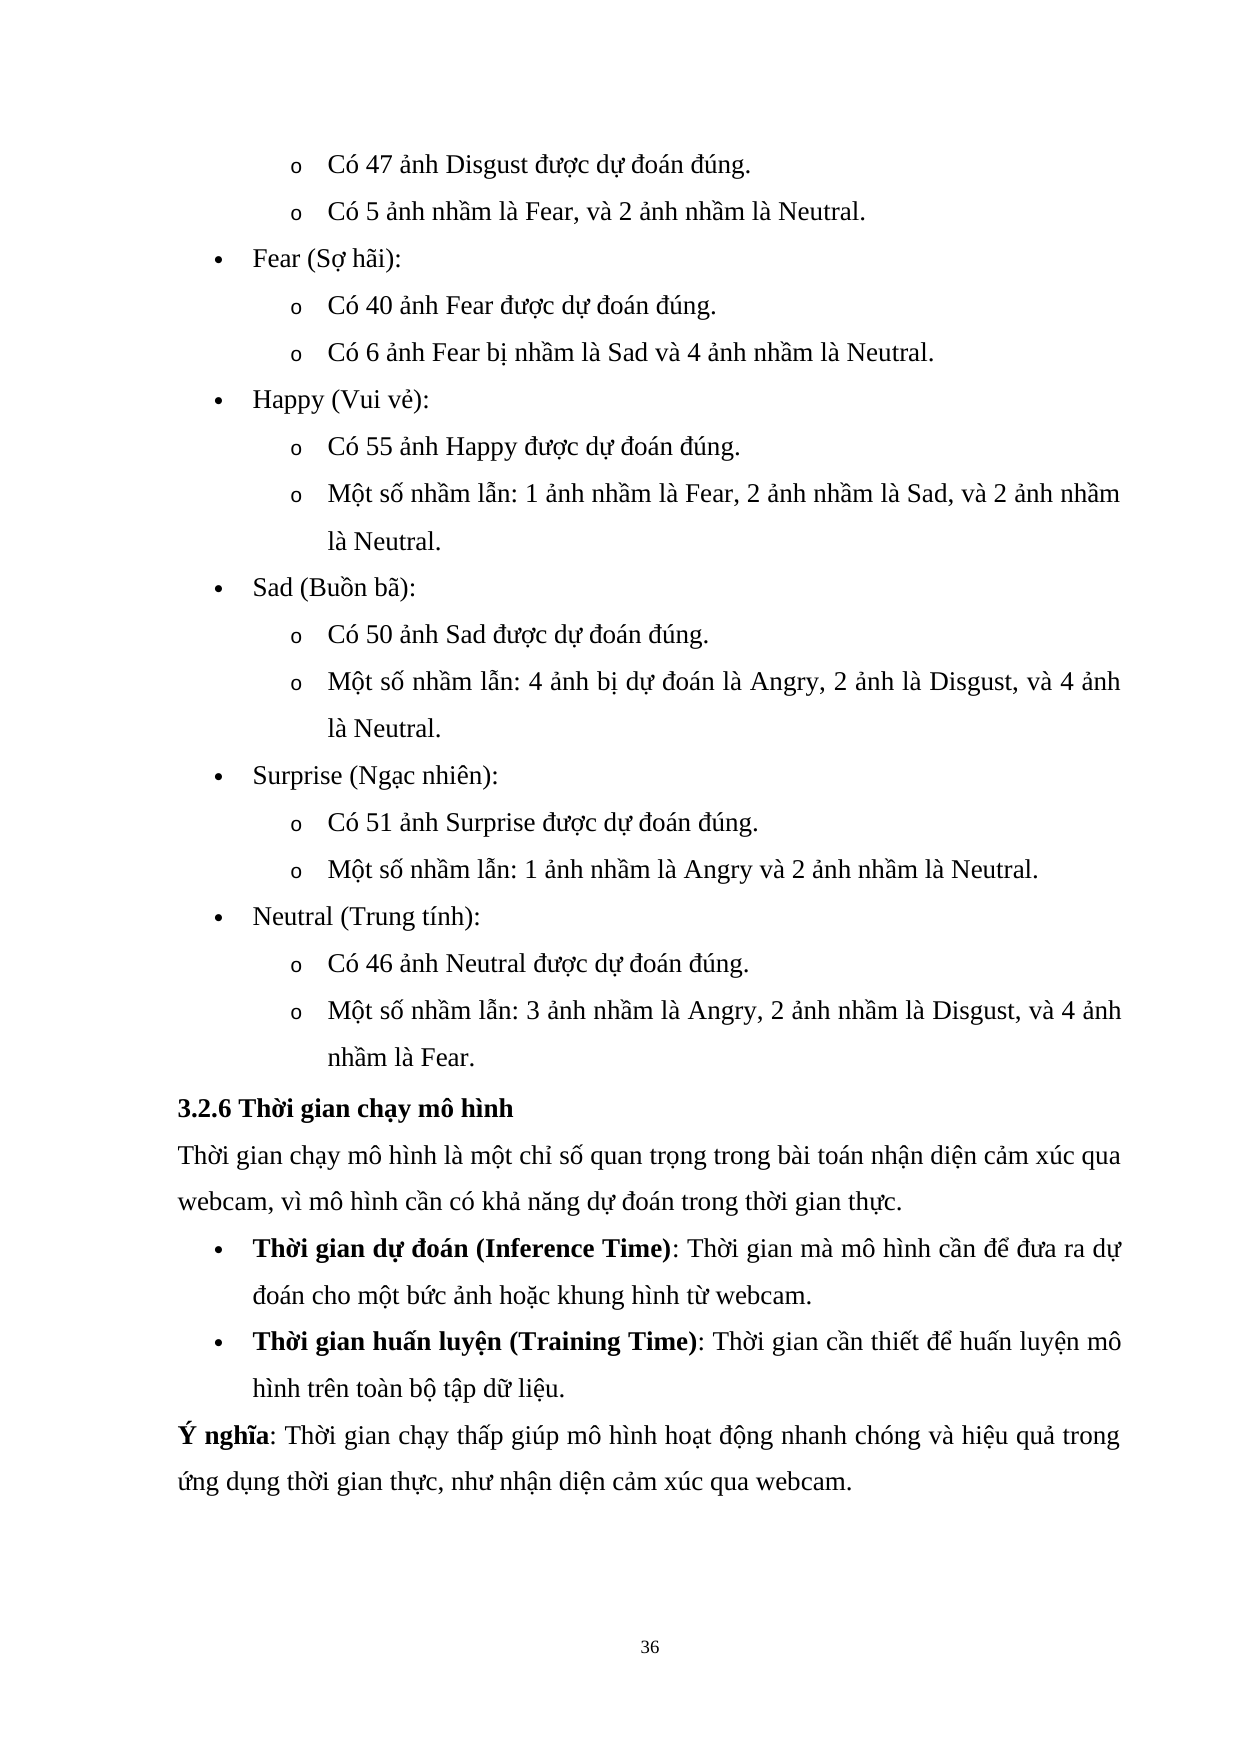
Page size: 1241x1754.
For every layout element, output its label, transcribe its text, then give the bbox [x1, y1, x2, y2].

list Neutral (Trung tính): [215, 900, 1122, 931]
list Có 47 ảnh Disgust được dự đoán đúng. [290, 148, 1122, 179]
list Có 6 ảnh Fear bị nhầm là Sad và 4 ảnh nhầm là Neutral. [290, 336, 1122, 368]
list Có 5 ảnh nhầm là Fear, và 2 ảnh nhầm là Neutral. [290, 195, 1122, 227]
list Có 55 ảnh Happy được dự đoán đúng. [290, 430, 1122, 462]
list Happy (Vui vẻ): [215, 383, 1122, 415]
list Fear (Sợ hãi): [215, 242, 1122, 273]
list Surprise (Ngạc nhiên): [215, 759, 1122, 790]
list Có 46 ảnh Neutral được dự đoán đúng. [290, 947, 1122, 978]
list Một số nhầm lẫn: 4 ảnh bị dự đoán là Angry, 2 ảnh là Disgust, và 4 ảnh là Neutral. [290, 665, 1122, 743]
text Thời gian chạy mô hình là một chỉ số quan trọng trong bài toán nhận diện cảm xúc qua webcam, vì mô hình cần có khả năng dự đoán trong thời gian thực. [177, 1139, 1122, 1217]
list Một số nhầm lẫn: 3 ảnh nhầm là Angry, 2 ảnh nhầm là Disgust, và 4 ảnh nhầm là Fear. [290, 994, 1122, 1072]
list Một số nhầm lẫn: 1 ảnh nhầm là Angry và 2 ảnh nhầm là Neutral. [290, 853, 1122, 884]
list Thời gian huấn luyện (Training Time): Thời gian cần thiết để huấn luyện mô hình trên toàn bộ tập dữ liệu. [215, 1325, 1122, 1403]
list Một số nhầm lẫn: 1 ảnh nhầm là Fear, 2 ảnh nhầm là Sad, và 2 ảnh nhầm là Neutral. [290, 477, 1122, 556]
list Thời gian dự đoán (Inference Time): Thời gian mà mô hình cần để đưa ra dự đoán cho một bức ảnh hoặc khung hình từ webcam. [215, 1232, 1122, 1310]
list Có 40 ảnh Fear được dự đoán đúng. [290, 289, 1122, 321]
list Sad (Buồn bã): [215, 571, 1122, 602]
subtitle 3.2.6 Thời gian chạy mô hình [177, 1092, 1122, 1123]
list Có 51 ảnh Surprise được dự đoán đúng. [290, 806, 1122, 837]
text Ý nghĩa: Thời gian chạy thấp giúp mô hình hoạt động nhanh chóng và hiệu quả trong ứng dụng thời gian thực, như nhận diện cảm xúc qua webcam. [177, 1419, 1122, 1497]
list Có 50 ảnh Sad được dự đoán đúng. [290, 618, 1122, 649]
